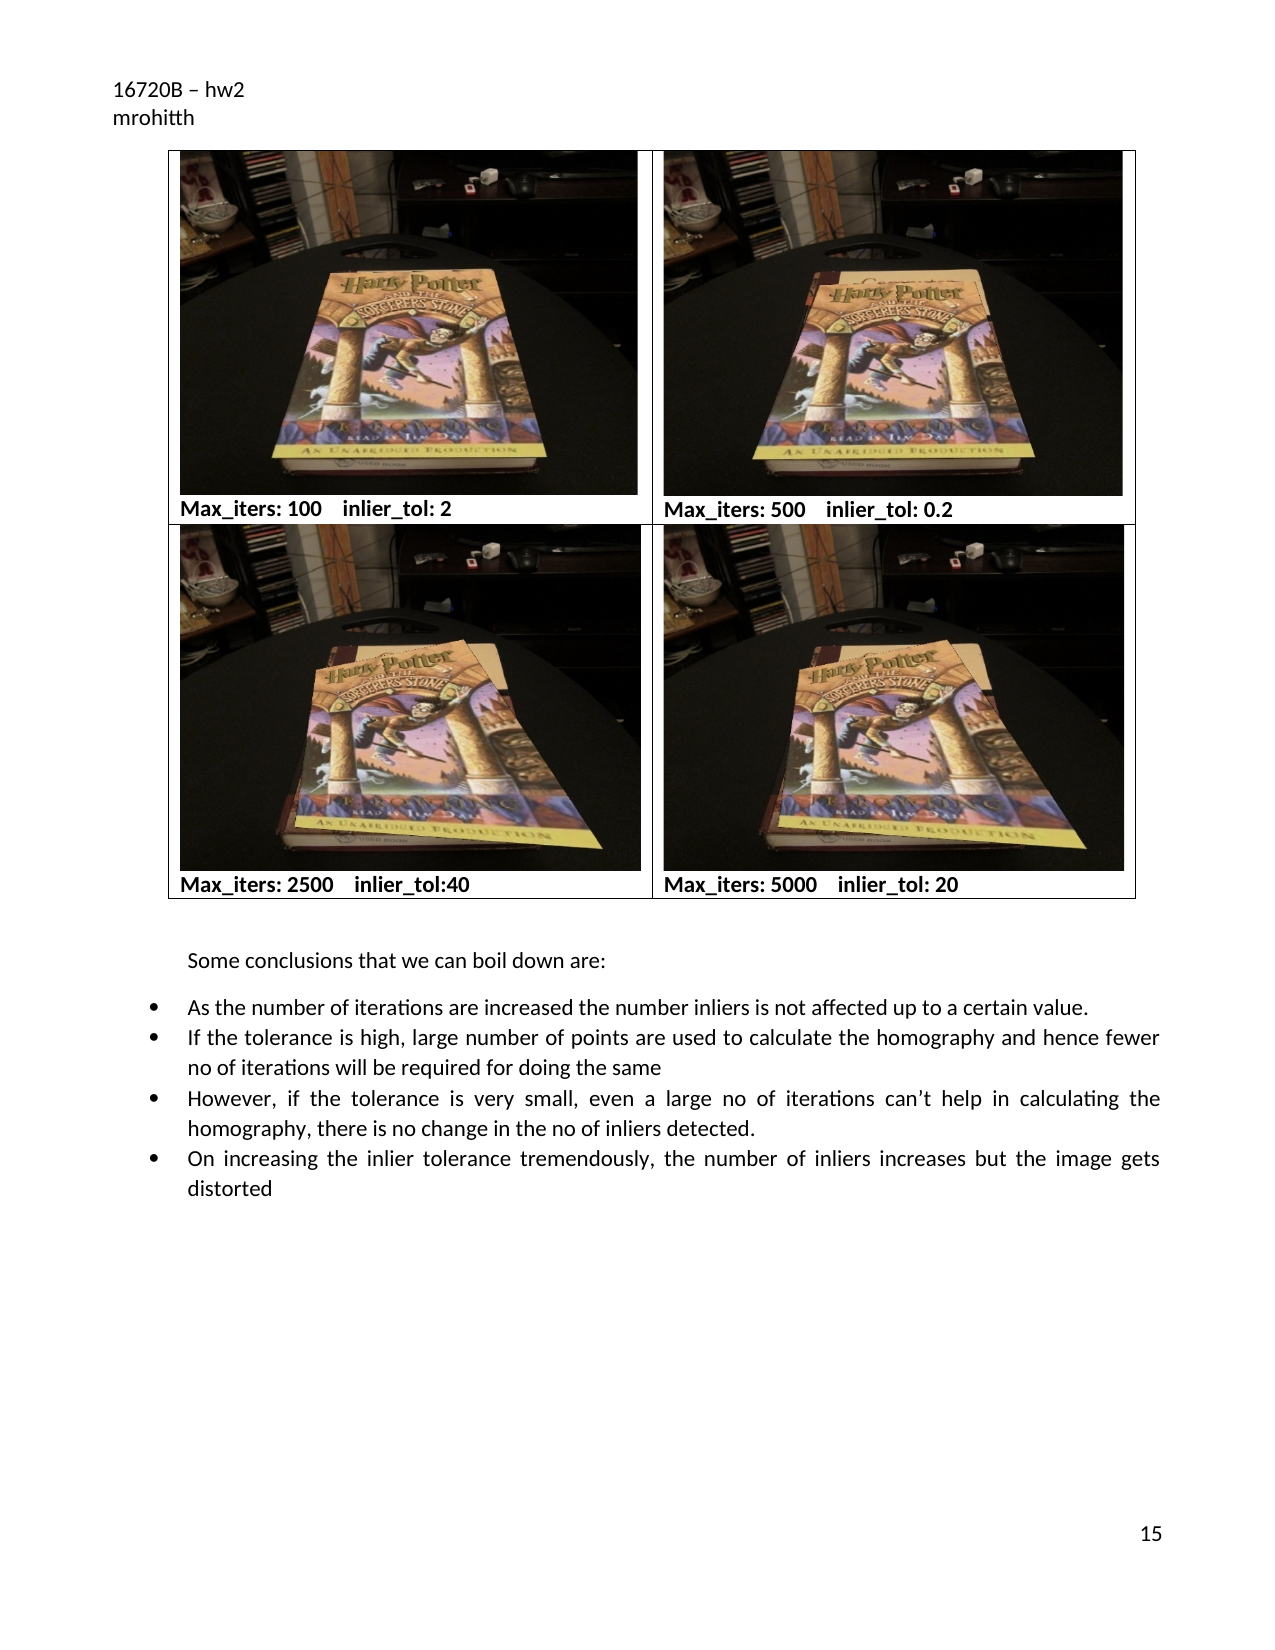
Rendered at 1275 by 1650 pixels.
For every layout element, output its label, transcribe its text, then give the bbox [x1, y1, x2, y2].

picture [180, 151, 638, 495]
picture [180, 524, 641, 871]
list However, if the tolerance is very small, even a large no of iterations can’t help in calculating the homography, there is no change in the no of inliers detected. [150, 1084, 1162, 1142]
table_cell Max_iters: 2500 inlier_tol:40 [169, 525, 652, 898]
list On increasing the inlier tolerance tremendously, the number of inliers increases but the image gets distorted [150, 1144, 1162, 1202]
list As the number of iterations are increased the number inliers is not affected up to a certain value. [150, 993, 1162, 1021]
picture [663, 524, 1125, 871]
table_header Max_iters: 500 inlier_tol: 0.2 [653, 151, 1135, 523]
list If the tolerance is high, large number of points are used to calculate the homography and hence fewer no of iterations will be required for doing the same [150, 1023, 1162, 1082]
table_header Max_iters: 100 inlier_tol: 2 [169, 151, 652, 523]
picture [663, 151, 1123, 496]
table_cell Max_iters: 5000 inlier_tol: 20 [653, 525, 1135, 898]
text Some conclusions that we can boil down are: [112, 946, 1162, 974]
